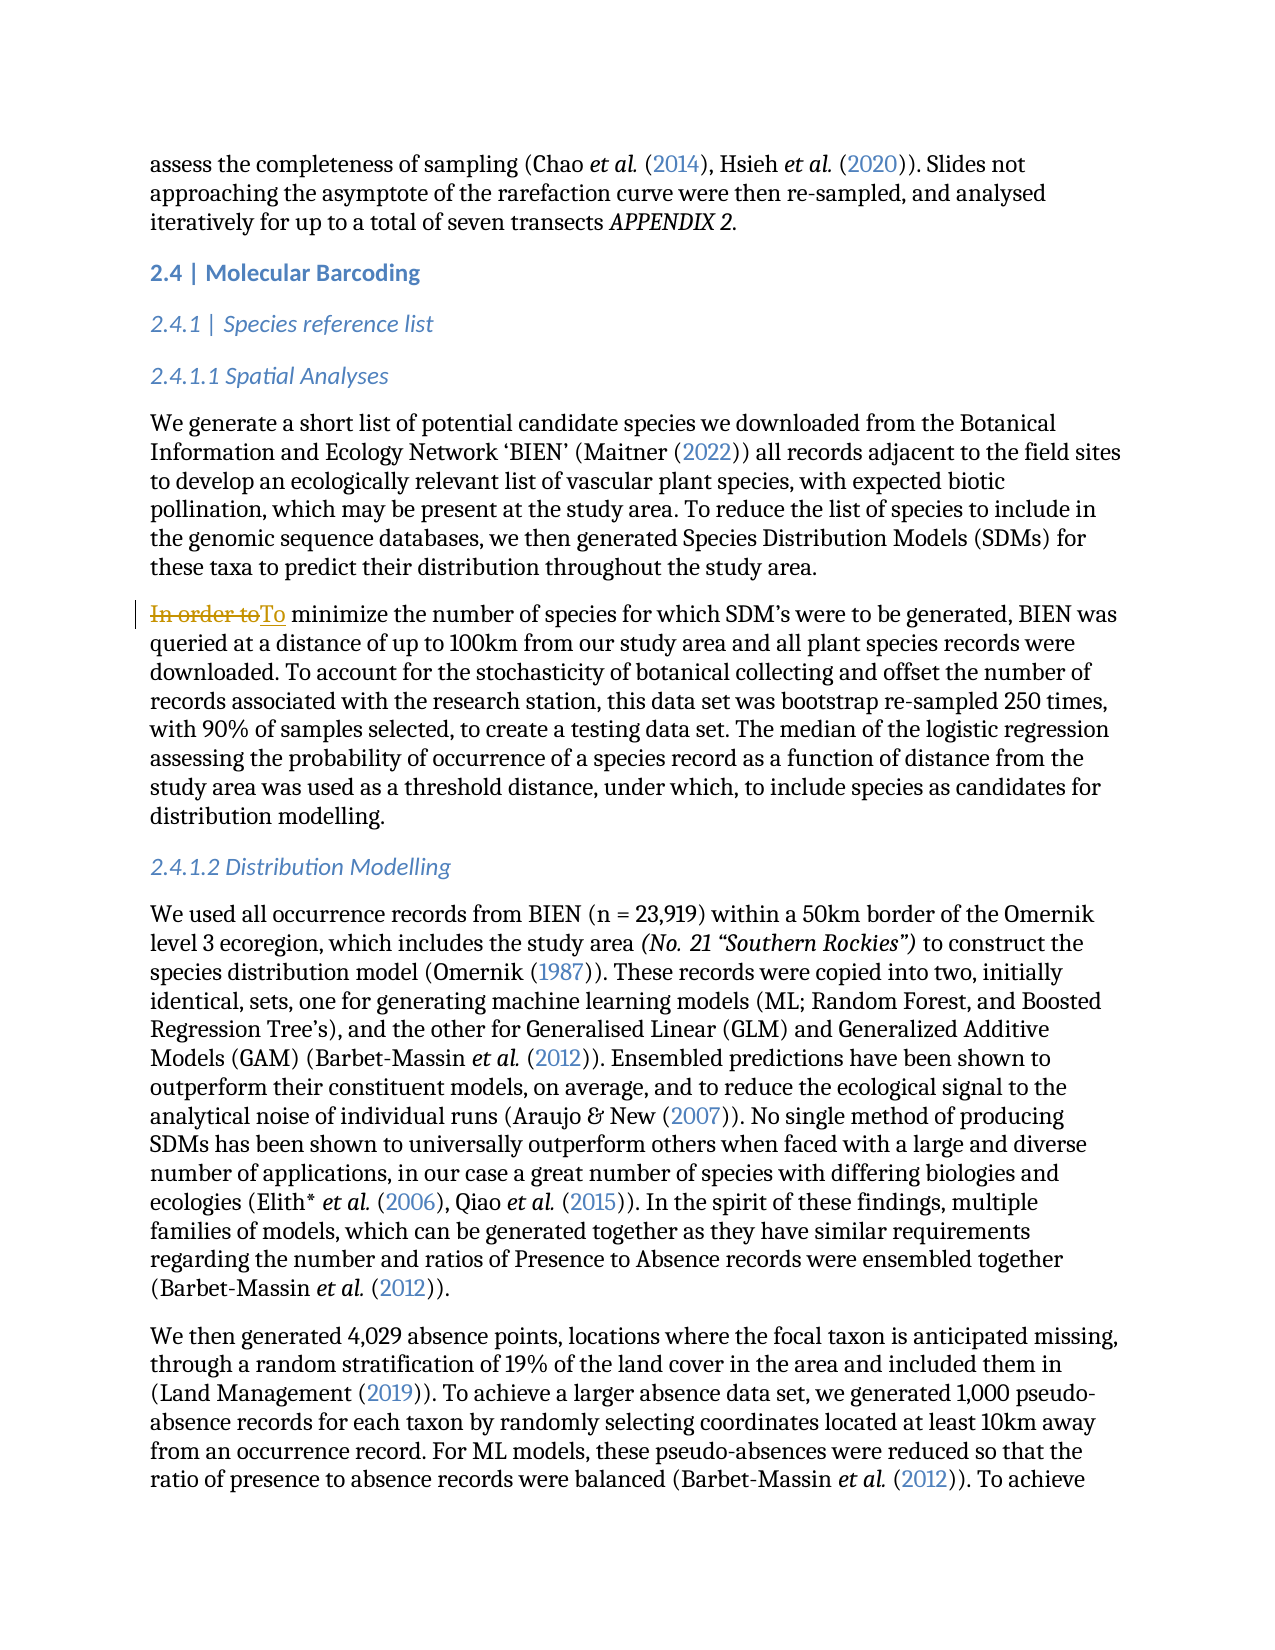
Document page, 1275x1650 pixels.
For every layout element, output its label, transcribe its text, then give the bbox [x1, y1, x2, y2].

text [150, 1322, 1125, 1494]
subtitle 2.4 | Molecular Barcoding [150, 257, 1125, 288]
subtitle 2.4.1.1 Spatial Analyses [150, 360, 1125, 390]
subtitle 2.4.1.2 Distribution Modelling [150, 851, 1125, 882]
text We used all occurrence records from BIEN (n = 23,919) within a 50km border of the Omernik level 3 ecoregion, which includes the study area (No. 21 “Southern Rockies”) to construct the species distribution model (Omernik (1987)). These records were copied into two, initially identical, sets, one for generating machine learning models (ML; Random Forest, and Boosted Regression Tree’s), and the other for Generalised Linear (GLM) and Generalized Additive Models (GAM) (Barbet-Massin et al. (2012)). Ensembled predictions have been shown to outperform their constituent models, on average, and to reduce the ecological signal to the analytical noise of individual runs (Araujo & New (2007)). No single method of producing SDMs has been shown to universally outperform others when faced with a large and diverse number of applications, in our case a great number of species with differing biologies and ecologies (Elith* et al. (2006), Qiao et al. (2015)). In the spirit of these findings, multiple families of models, which can be generated together as they have similar requirements regarding the number and ratios of Presence to Absence records were ensembled together (Barbet-Massin et al. (2012)). [150, 900, 1125, 1303]
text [150, 150, 1125, 236]
subtitle 2.4.1 | Species reference list [150, 308, 1125, 339]
text minimize the number of species for which SDM’s were to be generated, BIEN was queried at a distance of up to 100km from our study area and all plant species records were downloaded. To account for the stochasticity of botanical collecting and offset the number of records associated with the research station, this data set was bootstrap re-sampled 250 times, with 90% of samples selected, to create a testing data set. The median of the logistic regression assessing the probability of occurrence of a species record as a function of distance from the study area was used as a threshold distance, under which, to include species as candidates for distribution modelling. [150, 600, 1125, 830]
text We generate a short list of potential candidate species we downloaded from the Botanical Information and Ecology Network ‘BIEN’ (Maitner (2022)) all records adjacent to the field sites to develop an ecologically relevant list of vascular plant species, with expected biotic pollination, which may be present at the study area. To reduce the list of species to include in the genomic sequence databases, we then generated Species Distribution Models (SDMs) for these taxa to predict their distribution throughout the study area. [150, 409, 1125, 582]
